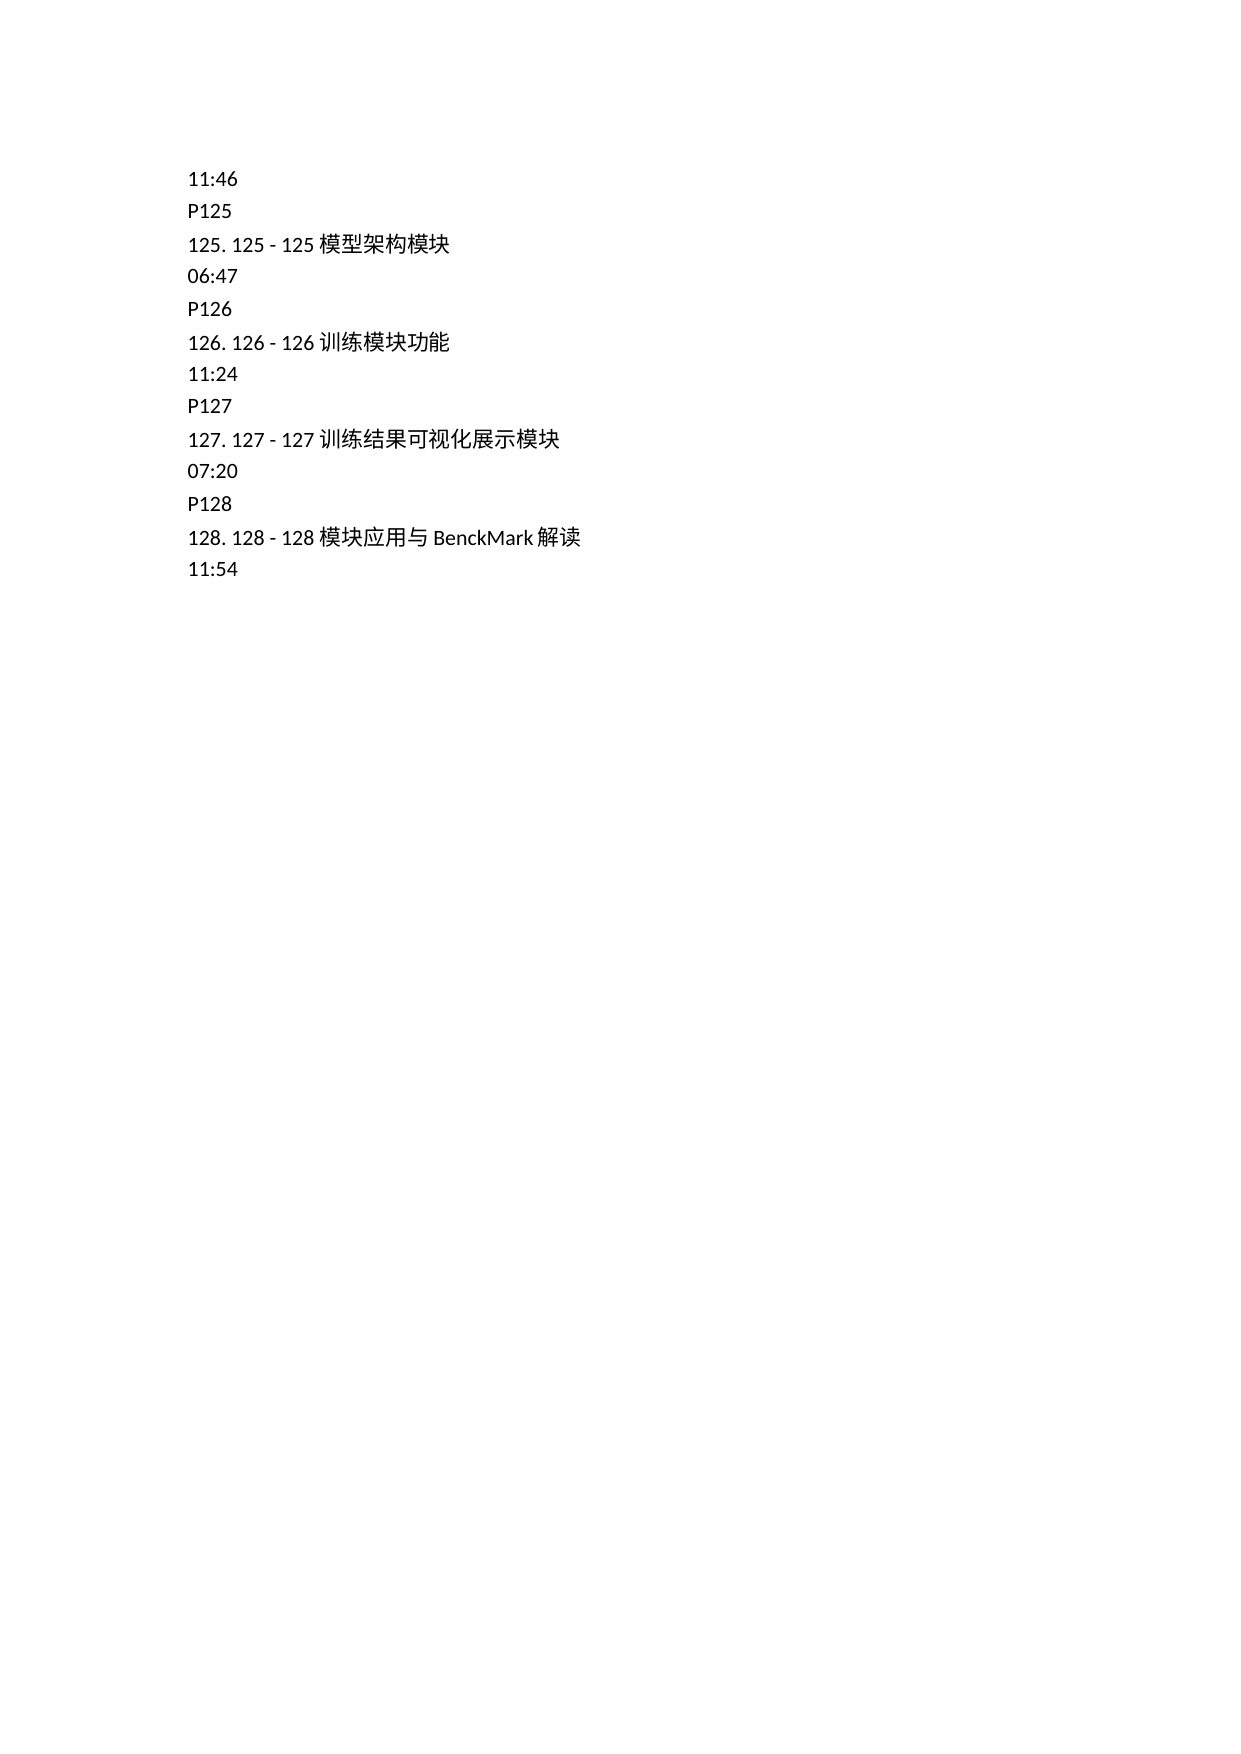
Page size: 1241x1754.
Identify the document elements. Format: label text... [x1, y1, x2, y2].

text 07:20 [187, 454, 1053, 487]
text 11:24 [187, 357, 1053, 389]
text P126 [187, 292, 1053, 324]
text 125. 125 - 125 模型架构模块 [187, 227, 1053, 259]
text 127. 127 - 127 训练结果可视化展示模块 [187, 422, 1053, 454]
text 128. 128 - 128 模块应用与BenckMark解读 [187, 519, 1053, 552]
text P128 [187, 487, 1053, 519]
text P125 [187, 194, 1053, 227]
text P127 [187, 389, 1053, 422]
text 06:47 [187, 259, 1053, 292]
text 11:46 [187, 162, 1053, 194]
text 126. 126 - 126 训练模块功能 [187, 324, 1053, 357]
text 11:54 [187, 552, 1053, 584]
